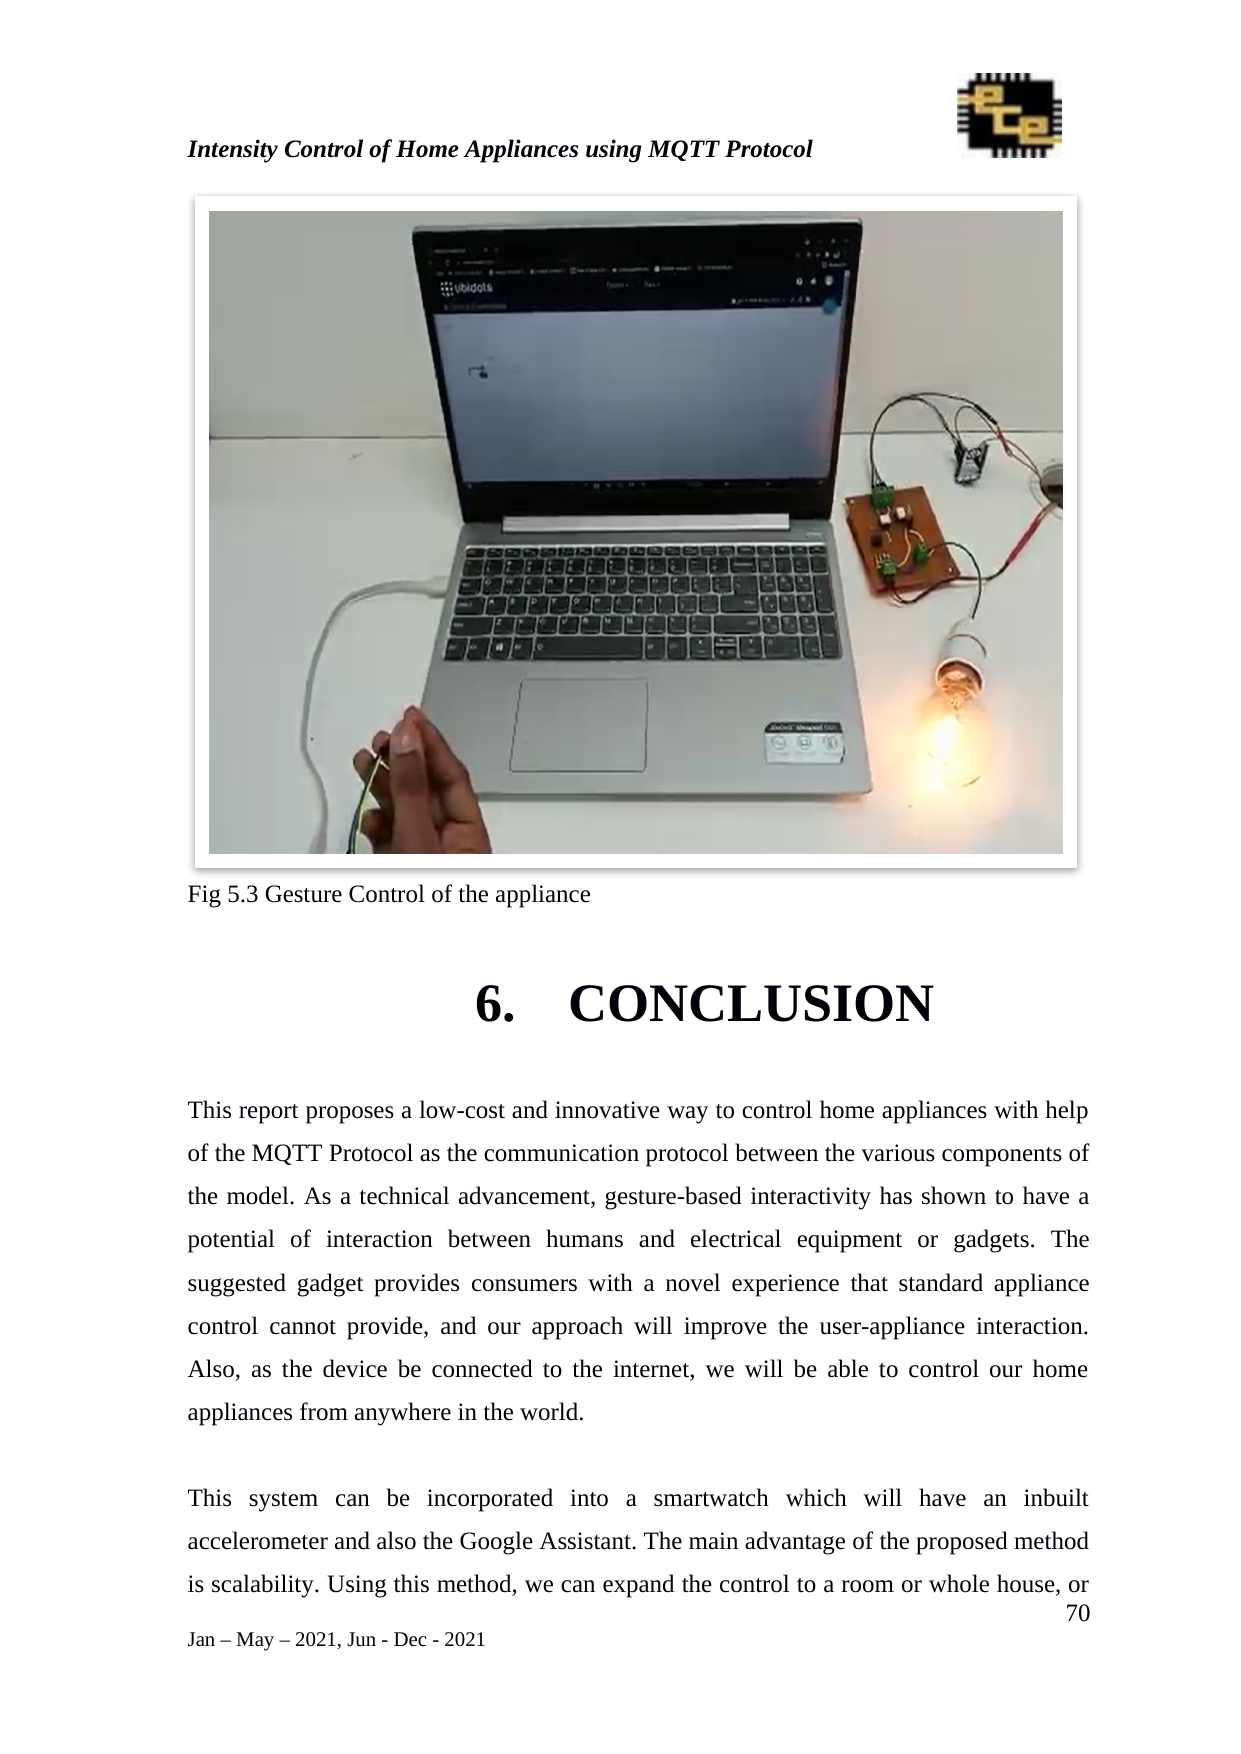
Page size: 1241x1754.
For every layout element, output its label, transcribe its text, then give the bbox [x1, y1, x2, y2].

text Fig 5.3 Gesture Control of the appliance [187, 879, 1090, 908]
list CONCLUSION [320, 971, 1090, 1033]
picture [209, 211, 1063, 854]
text This report proposes a low-cost and innovative way to control home appliances with help of the MQTT Protocol as the communication protocol between the various components of the model. As a technical advancement, gesture-based interactivity has shown to have a potential of interaction between humans and electrical equipment or gadgets. The suggested gadget provides consumers with a novel experience that standard appliance control cannot provide, and our approach will improve the user-appliance interaction. Also, as the device be connected to the internet, we will be able to control our home appliances from anywhere in the world. [187, 1095, 1090, 1426]
picture [957, 73, 1062, 158]
